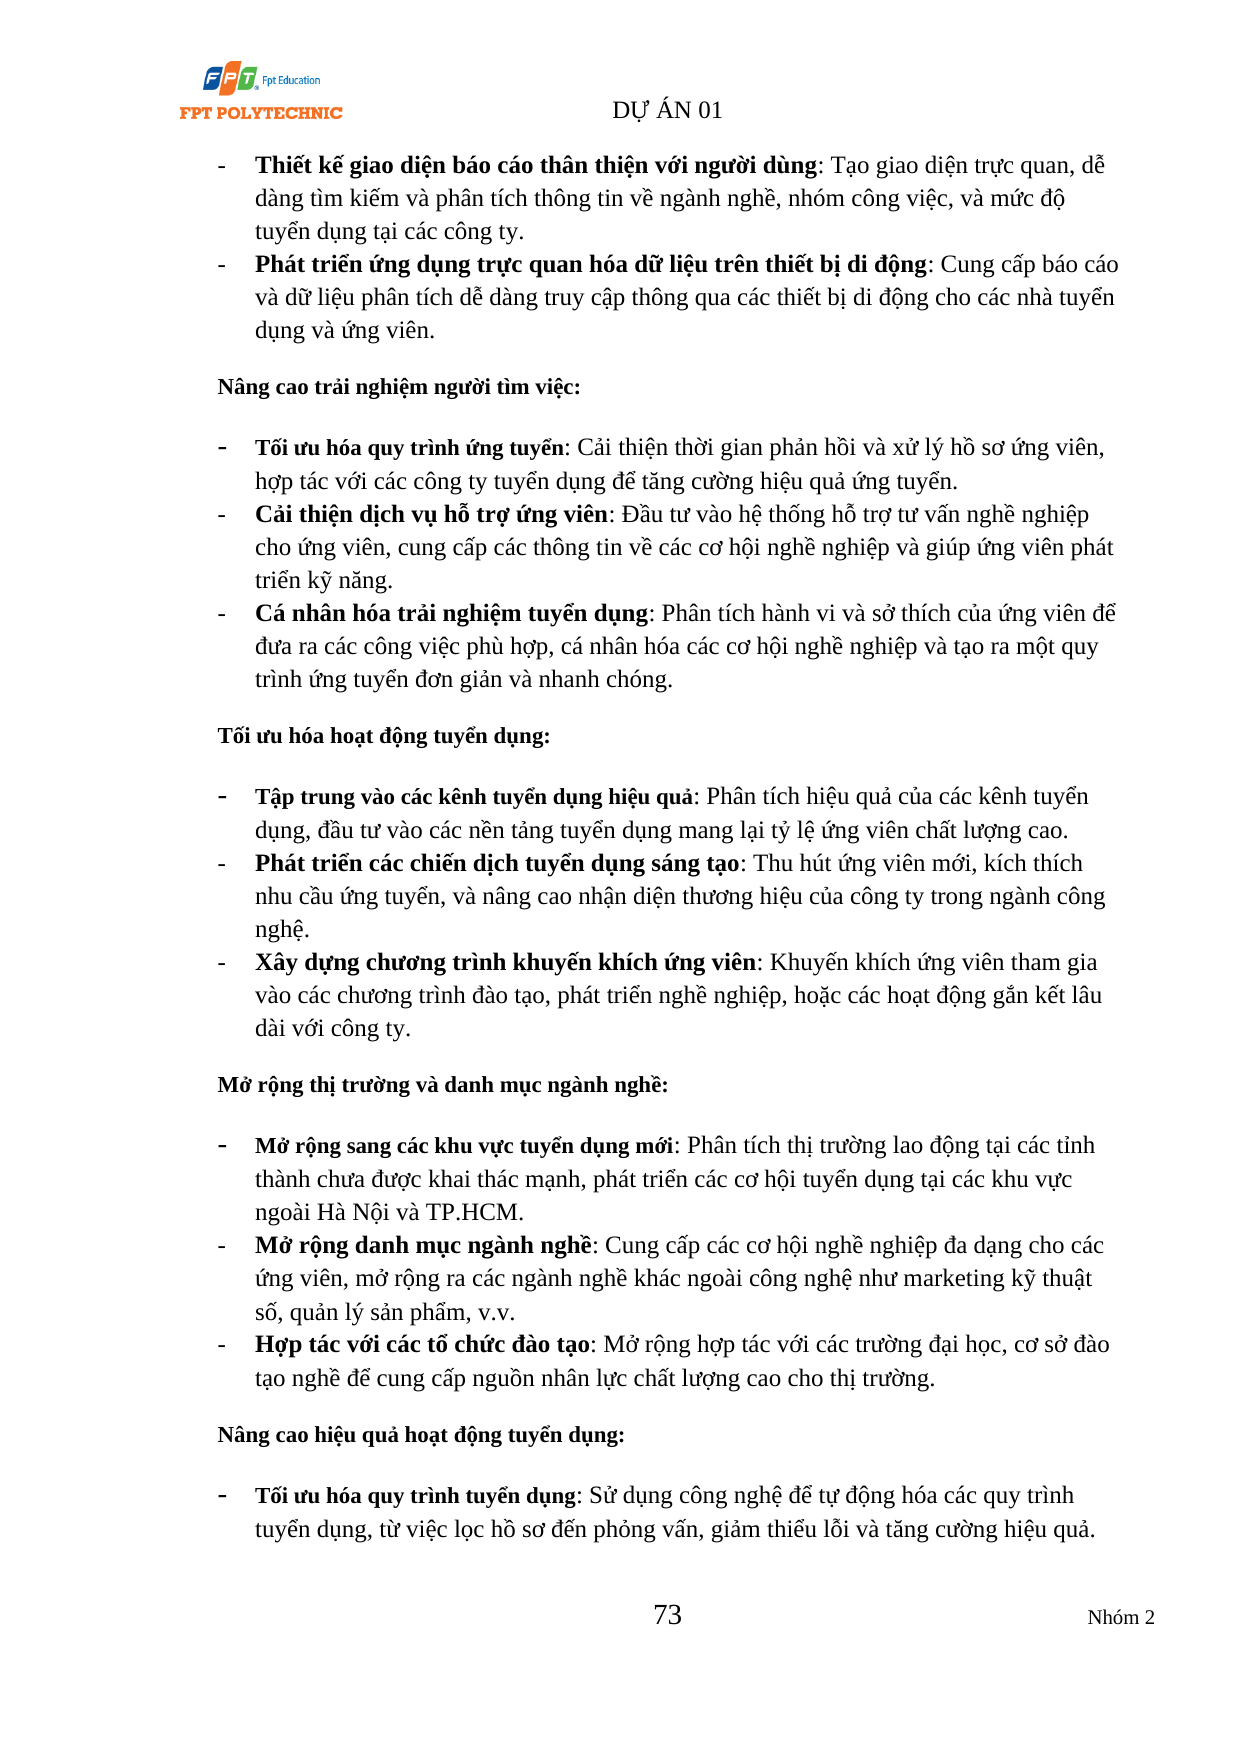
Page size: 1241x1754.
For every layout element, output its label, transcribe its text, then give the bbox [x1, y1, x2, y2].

list Mở rộng sang các khu vực tuyển dụng mới: Phân tích thị trường lao động tại các tỉnh thành chưa được khai thác mạnh, phát triển các cơ hội tuyển dụng tại các khu vực ngoài Hà Nội và TP.HCM. [217, 1127, 1120, 1226]
list Hợp tác với các tổ chức đào tạo: Mở rộng hợp tác với các trường đại học, cơ sở đào tạo nghề để cung cấp nguồn nhân lực chất lượng cao cho thị trường. [217, 1329, 1120, 1391]
list Cải thiện dịch vụ hỗ trợ ứng viên: Đầu tư vào hệ thống hỗ trợ tư vấn nghề nghiệp cho ứng viên, cung cấp các thông tin về các cơ hội nghề nghiệp và giúp ứng viên phát triển kỹ năng. [217, 499, 1120, 594]
list Thiết kế giao diện báo cáo thân thiện với người dùng: Tạo giao diện trực quan, dễ dàng tìm kiếm và phân tích thông tin về ngành nghề, nhóm công việc, và mức độ tuyển dụng tại các công ty. [217, 150, 1120, 245]
list Phát triển ứng dụng trực quan hóa dữ liệu trên thiết bị di động: Cung cấp báo cáo và dữ liệu phân tích dễ dàng truy cập thông qua các thiết bị di động cho các nhà tuyển dụng và ứng viên. [217, 249, 1120, 344]
subtitle Tối ưu hóa hoạt động tuyển dụng: [217, 722, 1120, 749]
list Mở rộng danh mục ngành nghề: Cung cấp các cơ hội nghề nghiệp đa dạng cho các ứng viên, mở rộng ra các ngành nghề khác ngoài công nghệ như marketing kỹ thuật số, quản lý sản phẩm, v.v. [217, 1231, 1120, 1325]
list Tối ưu hóa quy trình tuyển dụng: Sử dụng công nghệ để tự động hóa các quy trình tuyển dụng, từ việc lọc hồ sơ đến phỏng vấn, giảm thiểu lỗi và tăng cường hiệu quả. [217, 1476, 1120, 1542]
subtitle Nâng cao hiệu quả hoạt động tuyển dụng: [217, 1421, 1120, 1447]
list Phát triển các chiến dịch tuyển dụng sáng tạo: Thu hút ứng viên mới, kích thích nhu cầu ứng tuyển, và nâng cao nhận diện thương hiệu của công ty trong ngành công nghệ. [217, 848, 1120, 943]
list Cá nhân hóa trải nghiệm tuyển dụng: Phân tích hành vi và sở thích của ứng viên để đưa ra các công việc phù hợp, cá nhân hóa các cơ hội nghề nghiệp và tạo ra một quy trình ứng tuyển đơn giản và nhanh chóng. [217, 598, 1120, 693]
list Xây dựng chương trình khuyến khích ứng viên: Khuyến khích ứng viên tham gia vào các chương trình đào tạo, phát triển nghề nghiệp, hoặc các hoạt động gắn kết lâu dài với công ty. [217, 947, 1120, 1042]
list Tập trung vào các kênh tuyển dụng hiệu quả: Phân tích hiệu quả của các kênh tuyển dụng, đầu tư vào các nền tảng tuyển dụng mang lại tỷ lệ ứng viên chất lượng cao. [217, 777, 1120, 844]
picture [180, 61, 344, 119]
subtitle Nâng cao trải nghiệm người tìm việc: [217, 373, 1120, 399]
list Tối ưu hóa quy trình ứng tuyển: Cải thiện thời gian phản hồi và xử lý hồ sơ ứng viên, hợp tác với các công ty tuyển dụng để tăng cường hiệu quả ứng tuyển. [217, 428, 1120, 495]
subtitle Mở rộng thị trường và danh mục ngành nghề: [217, 1071, 1120, 1098]
